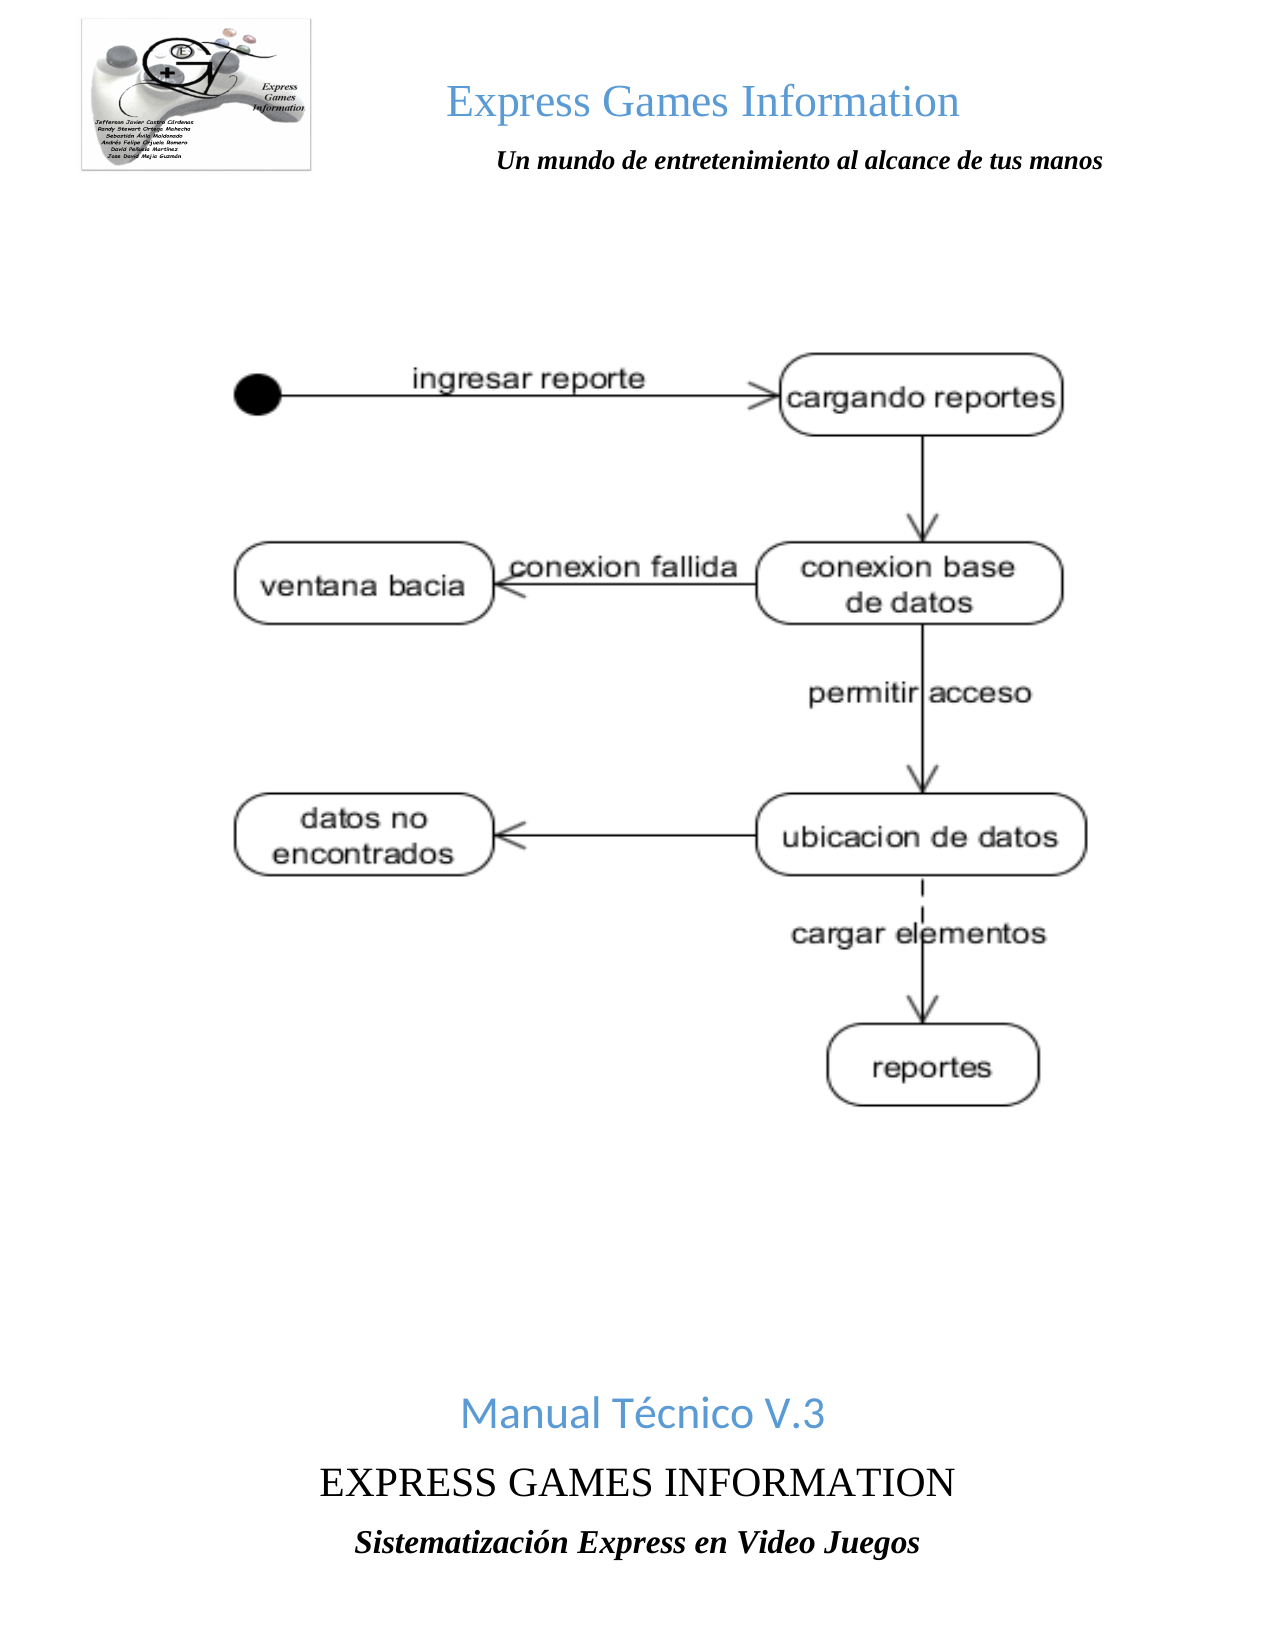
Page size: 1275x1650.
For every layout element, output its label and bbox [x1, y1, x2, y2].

picture [147, 190, 1261, 1172]
picture [75, 15, 316, 174]
